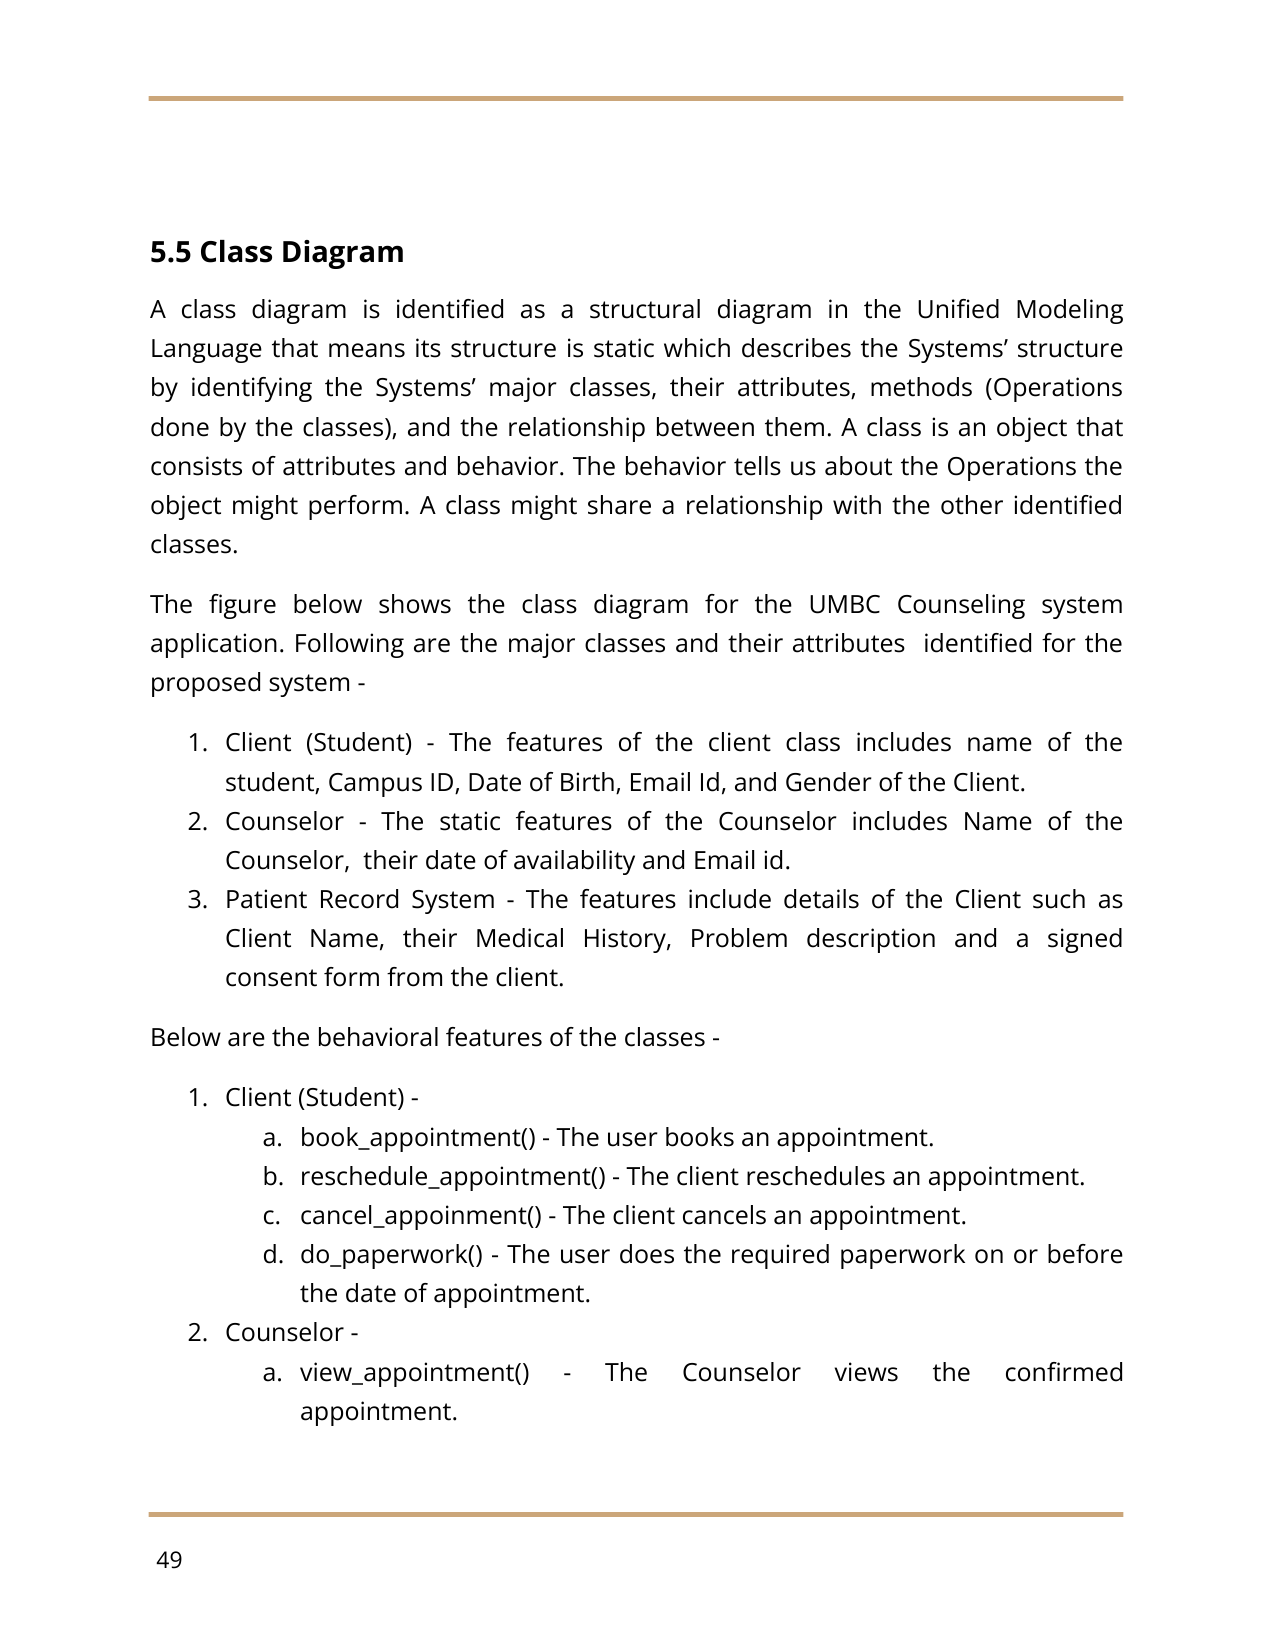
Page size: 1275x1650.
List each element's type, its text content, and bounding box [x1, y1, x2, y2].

list Client (Student) - The features of the client class includes name of the student, Campus ID, Date of Birth, Email Id, and Gender of the Client. [187, 725, 1125, 798]
list reschedule_appointment() - The client reschedules an appointment. [262, 1158, 1125, 1192]
list do_paperwork() - The user does the required paperwork on or before the date of appointment. [262, 1237, 1125, 1310]
list Patient Record System - The features include details of the Client such as Client Name, their Medical History, Problem description and a signed consent form from the client. [187, 882, 1125, 994]
list Counselor - [187, 1315, 1125, 1349]
picture [148, 96, 1124, 101]
list view_appointment() - The Counselor views the confirmed appointment. [262, 1354, 1125, 1427]
subtitle 5.5 Class Diagram [150, 231, 939, 271]
text Below are the behavioral features of the classes - [150, 1020, 1125, 1054]
list book_appointment() - The user books an appointment. [262, 1119, 1125, 1153]
list Client (Student) - [187, 1080, 1125, 1114]
text A class diagram is identified as a structural diagram in the Unified Modeling Language that means its structure is static which describes the Systems’ structure by identifying the Systems’ major classes, their attributes, methods (Operations done by the classes), and the relationship between them. A class is an object that consists of attributes and behavior. The behavior tells us about the Operations the object might perform. A class might share a relationship with the other identified classes. [150, 292, 1125, 561]
picture [148, 1512, 1124, 1517]
text The figure below shows the class diagram for the UMBC Counseling system application. Following are the major classes and their attributes identified for the proposed system - [150, 587, 1125, 699]
list Counselor - The static features of the Counselor includes Name of the Counselor, their date of availability and Email id. [187, 803, 1125, 877]
list cancel_appoinment() - The client cancels an appointment. [262, 1198, 1125, 1232]
